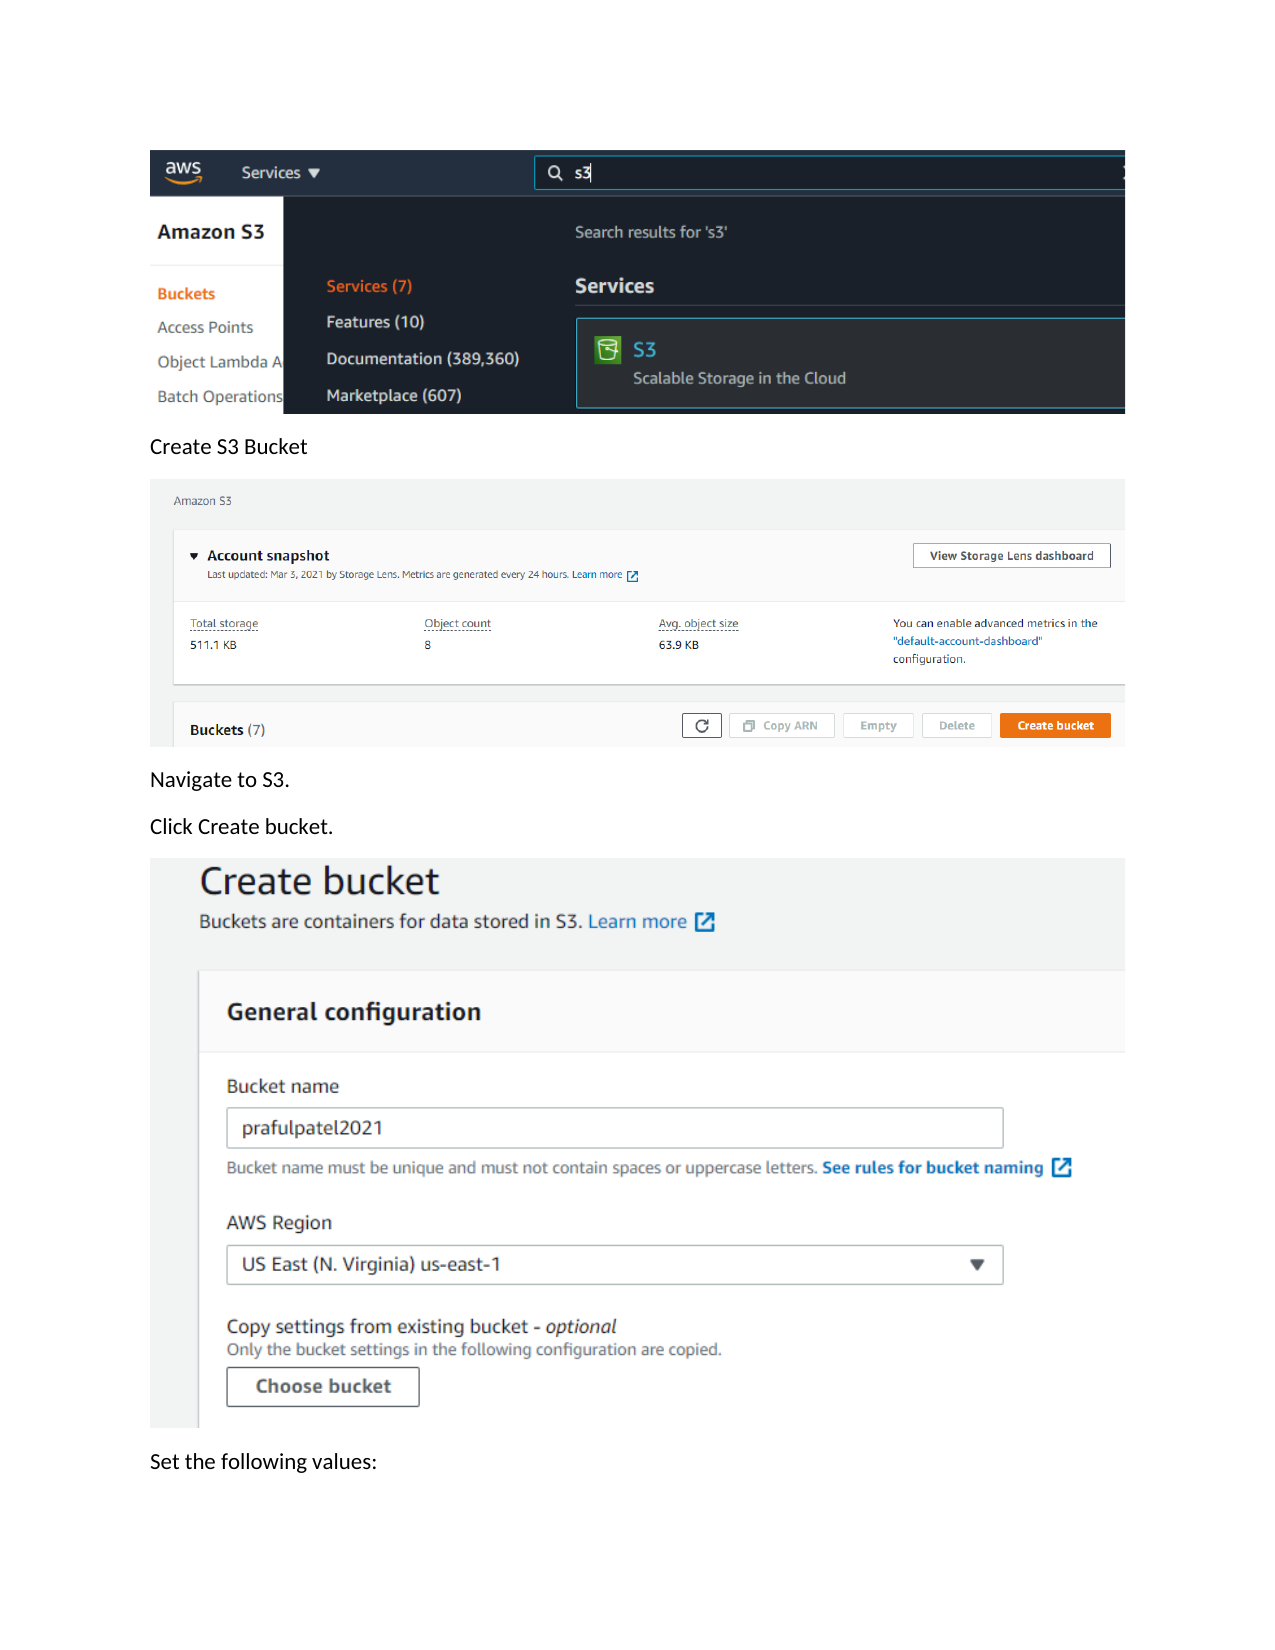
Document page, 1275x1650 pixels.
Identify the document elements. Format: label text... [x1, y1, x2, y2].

picture [150, 479, 1125, 747]
text Navigate to S3. [150, 765, 1125, 793]
text Create S3 Bucket [150, 432, 1125, 460]
picture [150, 858, 1125, 1428]
picture [150, 150, 1125, 414]
text Click Create bucket. [150, 812, 1125, 840]
text Set the following values: [150, 1447, 1125, 1475]
